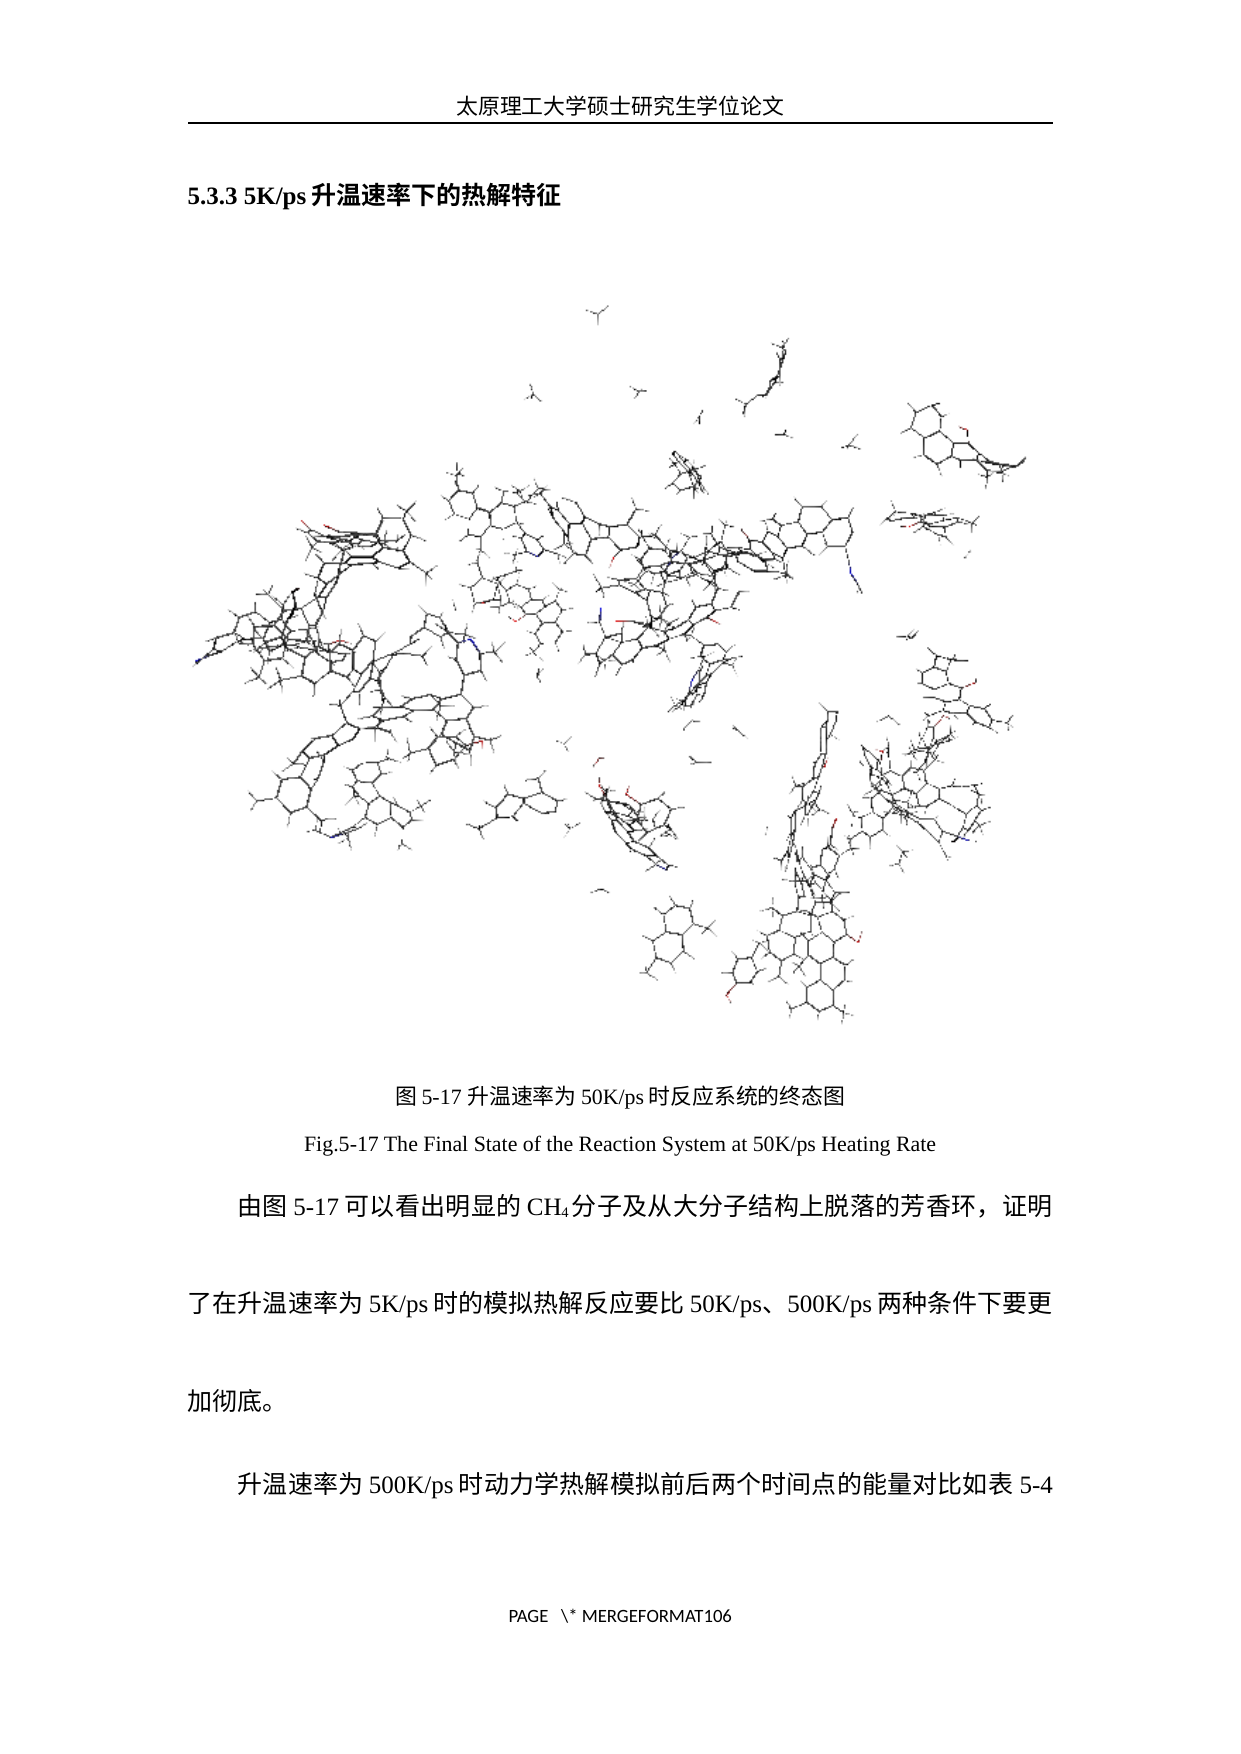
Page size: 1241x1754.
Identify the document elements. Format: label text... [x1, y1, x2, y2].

text 由图5-17可以看出明显的CH4分子及从大分子结构上脱落的芳香环，证明了在升温速率为5K/ps时的模拟热解反应要比50K/ps、500K/ps两种条件下要更加彻底。 [187, 1172, 1053, 1432]
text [187, 1450, 1053, 1515]
text Fig.5-17 The Final State of the Reaction System at 50K/ps Heating Rate [187, 1127, 1053, 1159]
text 图5-17 升温速率为50K/ps时反应系统的终态图 [187, 1078, 1053, 1111]
picture [187, 252, 1053, 1043]
text 5.3.3 5K/ps升温速率下的热解特征 [187, 161, 1053, 226]
